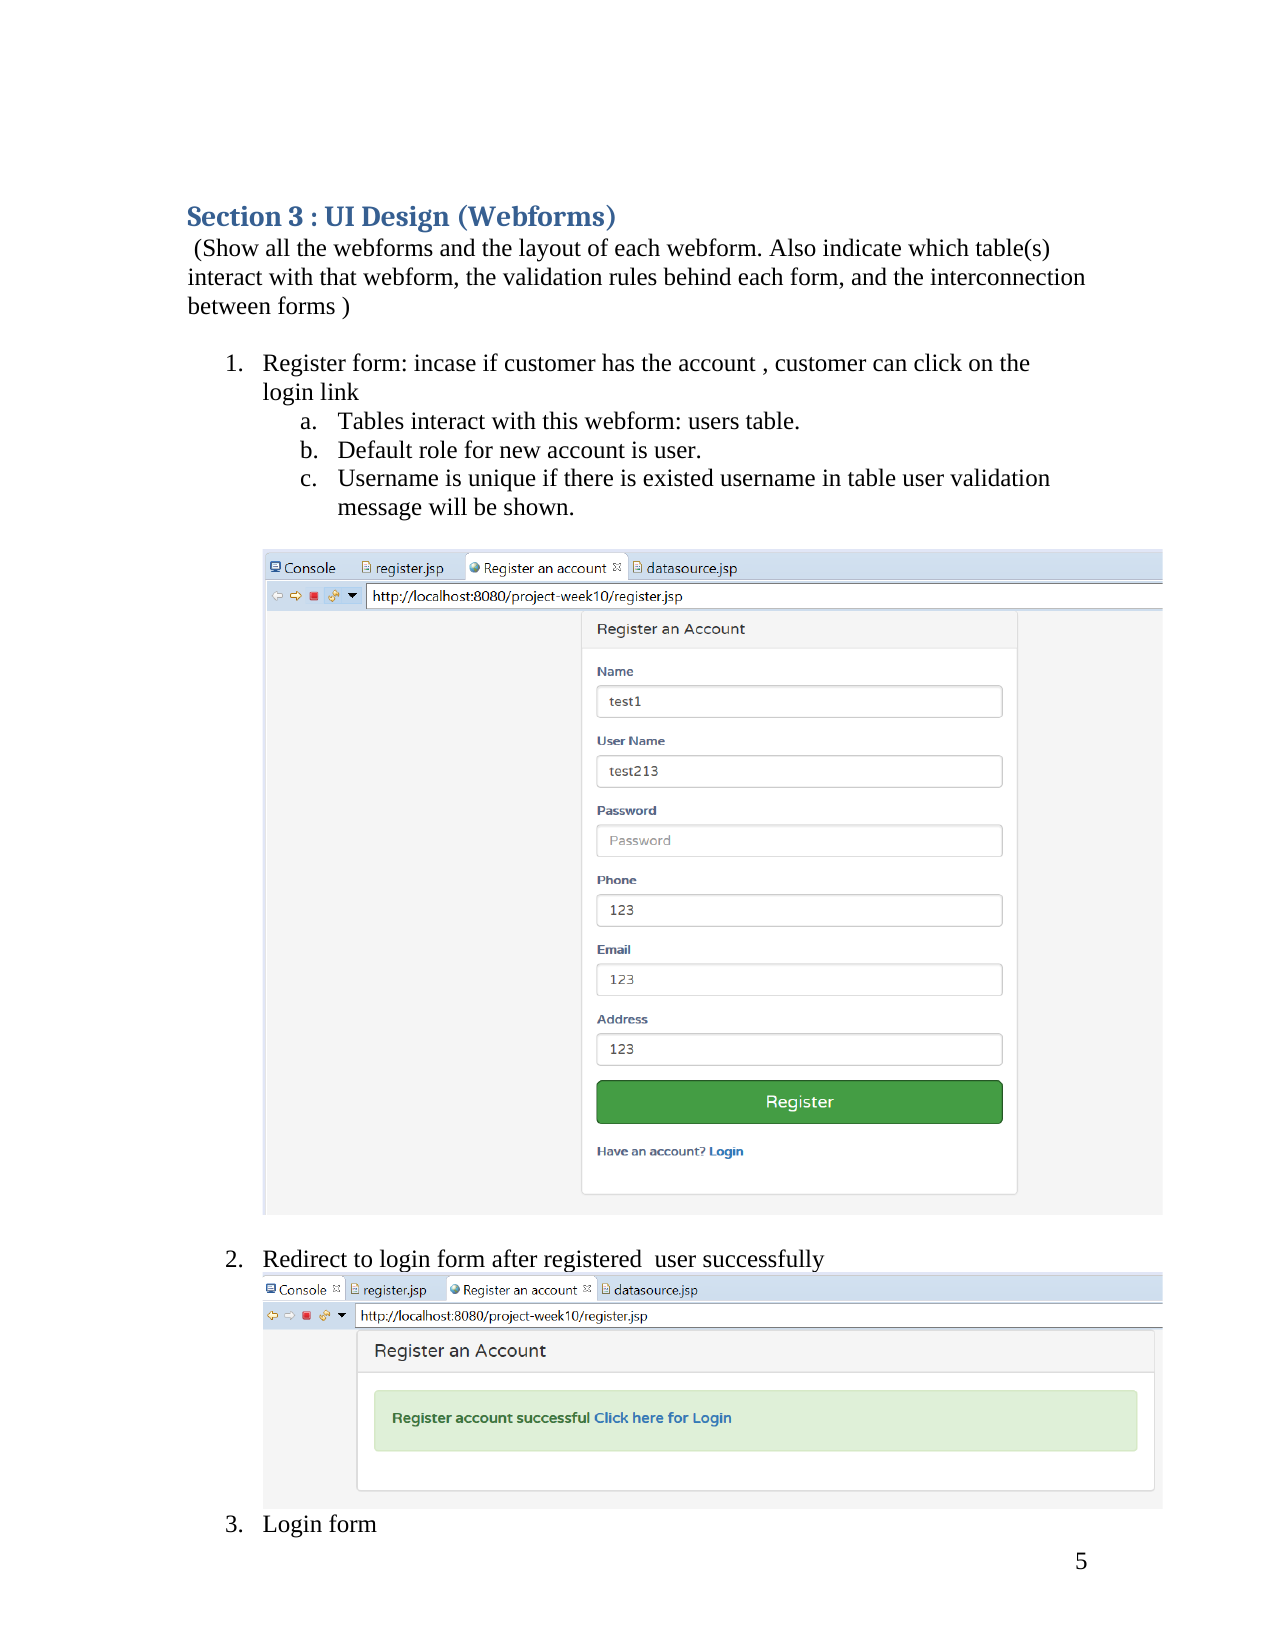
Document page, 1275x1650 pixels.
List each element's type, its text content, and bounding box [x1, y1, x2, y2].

list Login form [225, 1509, 1087, 1538]
list Redirect to login form after registered user successfully [225, 1244, 1087, 1272]
text (Show all the webforms and the layout of each webform. Also indicate which table(s) interact with that webform, the validation rules behind each form, and the interconnection between forms ) [187, 233, 1087, 320]
list Username is unique if there is existed username in table user validation message will be shown. [300, 463, 1087, 521]
subtitle Section 3 : UI Design (Webforms) [187, 200, 1087, 233]
picture [262, 1272, 1163, 1509]
list Tables interact with this webform: users table. [300, 406, 1087, 435]
picture [262, 549, 1163, 1215]
list Default role for new account is user. [300, 435, 1087, 463]
list Register form: incase if customer has the account , customer can click on the login link [225, 348, 1087, 406]
